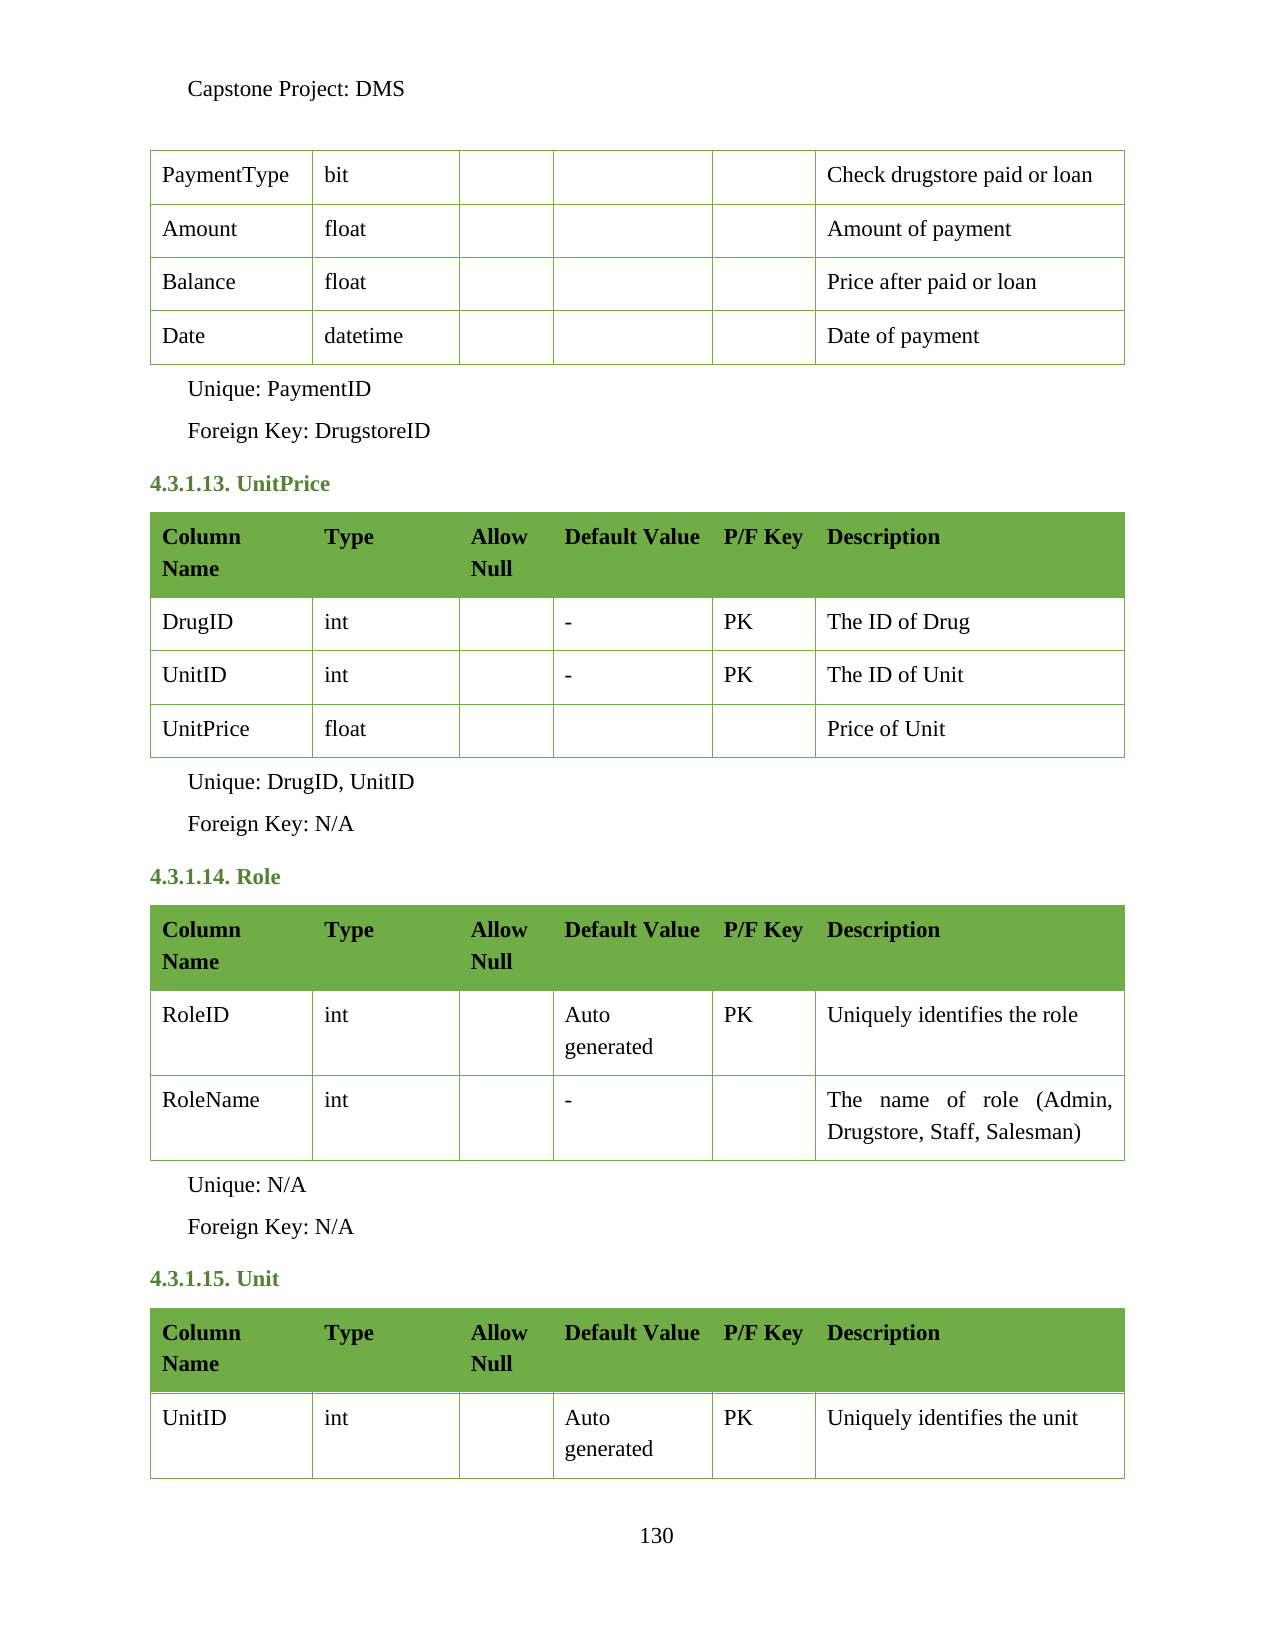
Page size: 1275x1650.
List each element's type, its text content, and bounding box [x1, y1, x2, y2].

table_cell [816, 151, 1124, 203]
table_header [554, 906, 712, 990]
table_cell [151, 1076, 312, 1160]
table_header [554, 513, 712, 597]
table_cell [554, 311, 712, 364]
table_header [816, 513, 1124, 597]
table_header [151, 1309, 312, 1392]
text Foreign Key: N/A [187, 810, 1125, 837]
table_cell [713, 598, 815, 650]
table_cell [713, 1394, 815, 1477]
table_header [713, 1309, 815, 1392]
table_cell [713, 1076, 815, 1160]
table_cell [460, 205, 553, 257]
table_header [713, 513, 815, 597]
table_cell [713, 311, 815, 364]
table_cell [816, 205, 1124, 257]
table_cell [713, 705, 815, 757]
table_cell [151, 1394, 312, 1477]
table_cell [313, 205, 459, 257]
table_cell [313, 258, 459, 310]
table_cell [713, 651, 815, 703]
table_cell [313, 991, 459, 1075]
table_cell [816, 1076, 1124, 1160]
subtitle Role [150, 863, 1125, 889]
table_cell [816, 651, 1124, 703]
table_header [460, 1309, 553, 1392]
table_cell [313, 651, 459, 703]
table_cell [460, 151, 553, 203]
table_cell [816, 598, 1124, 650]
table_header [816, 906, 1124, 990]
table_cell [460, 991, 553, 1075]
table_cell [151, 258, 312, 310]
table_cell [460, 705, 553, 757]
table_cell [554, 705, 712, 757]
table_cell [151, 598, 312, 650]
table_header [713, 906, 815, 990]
text Foreign Key: N/A [187, 1213, 1125, 1239]
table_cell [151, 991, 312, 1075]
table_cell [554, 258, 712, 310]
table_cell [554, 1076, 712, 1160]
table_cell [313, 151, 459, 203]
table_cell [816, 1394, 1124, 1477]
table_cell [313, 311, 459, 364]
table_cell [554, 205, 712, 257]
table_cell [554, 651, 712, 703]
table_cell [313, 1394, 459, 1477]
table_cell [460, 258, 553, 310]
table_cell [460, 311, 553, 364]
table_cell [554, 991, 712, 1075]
text Unique: DrugID, UnitID [187, 768, 1125, 795]
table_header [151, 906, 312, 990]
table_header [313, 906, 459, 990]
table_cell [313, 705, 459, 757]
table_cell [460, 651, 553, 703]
subtitle Unit [150, 1266, 1125, 1292]
subtitle UnitPrice [150, 469, 1125, 496]
text Unique: PaymentID [187, 375, 1125, 402]
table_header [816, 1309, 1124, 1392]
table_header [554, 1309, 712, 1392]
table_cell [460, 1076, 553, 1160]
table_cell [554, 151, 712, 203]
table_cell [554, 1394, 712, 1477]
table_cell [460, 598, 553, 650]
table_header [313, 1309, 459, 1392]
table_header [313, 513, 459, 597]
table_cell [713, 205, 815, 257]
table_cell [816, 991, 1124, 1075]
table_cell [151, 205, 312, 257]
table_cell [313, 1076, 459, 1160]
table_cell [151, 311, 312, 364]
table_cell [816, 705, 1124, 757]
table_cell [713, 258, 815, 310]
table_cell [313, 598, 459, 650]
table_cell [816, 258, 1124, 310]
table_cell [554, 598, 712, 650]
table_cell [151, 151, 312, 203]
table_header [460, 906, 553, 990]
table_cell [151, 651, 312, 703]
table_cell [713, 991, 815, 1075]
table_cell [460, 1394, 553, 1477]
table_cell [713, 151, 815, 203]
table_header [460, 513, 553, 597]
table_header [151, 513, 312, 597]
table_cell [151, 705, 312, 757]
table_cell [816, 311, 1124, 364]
text Unique: N/A [187, 1171, 1125, 1197]
text Foreign Key: DrugstoreID [187, 417, 1125, 443]
